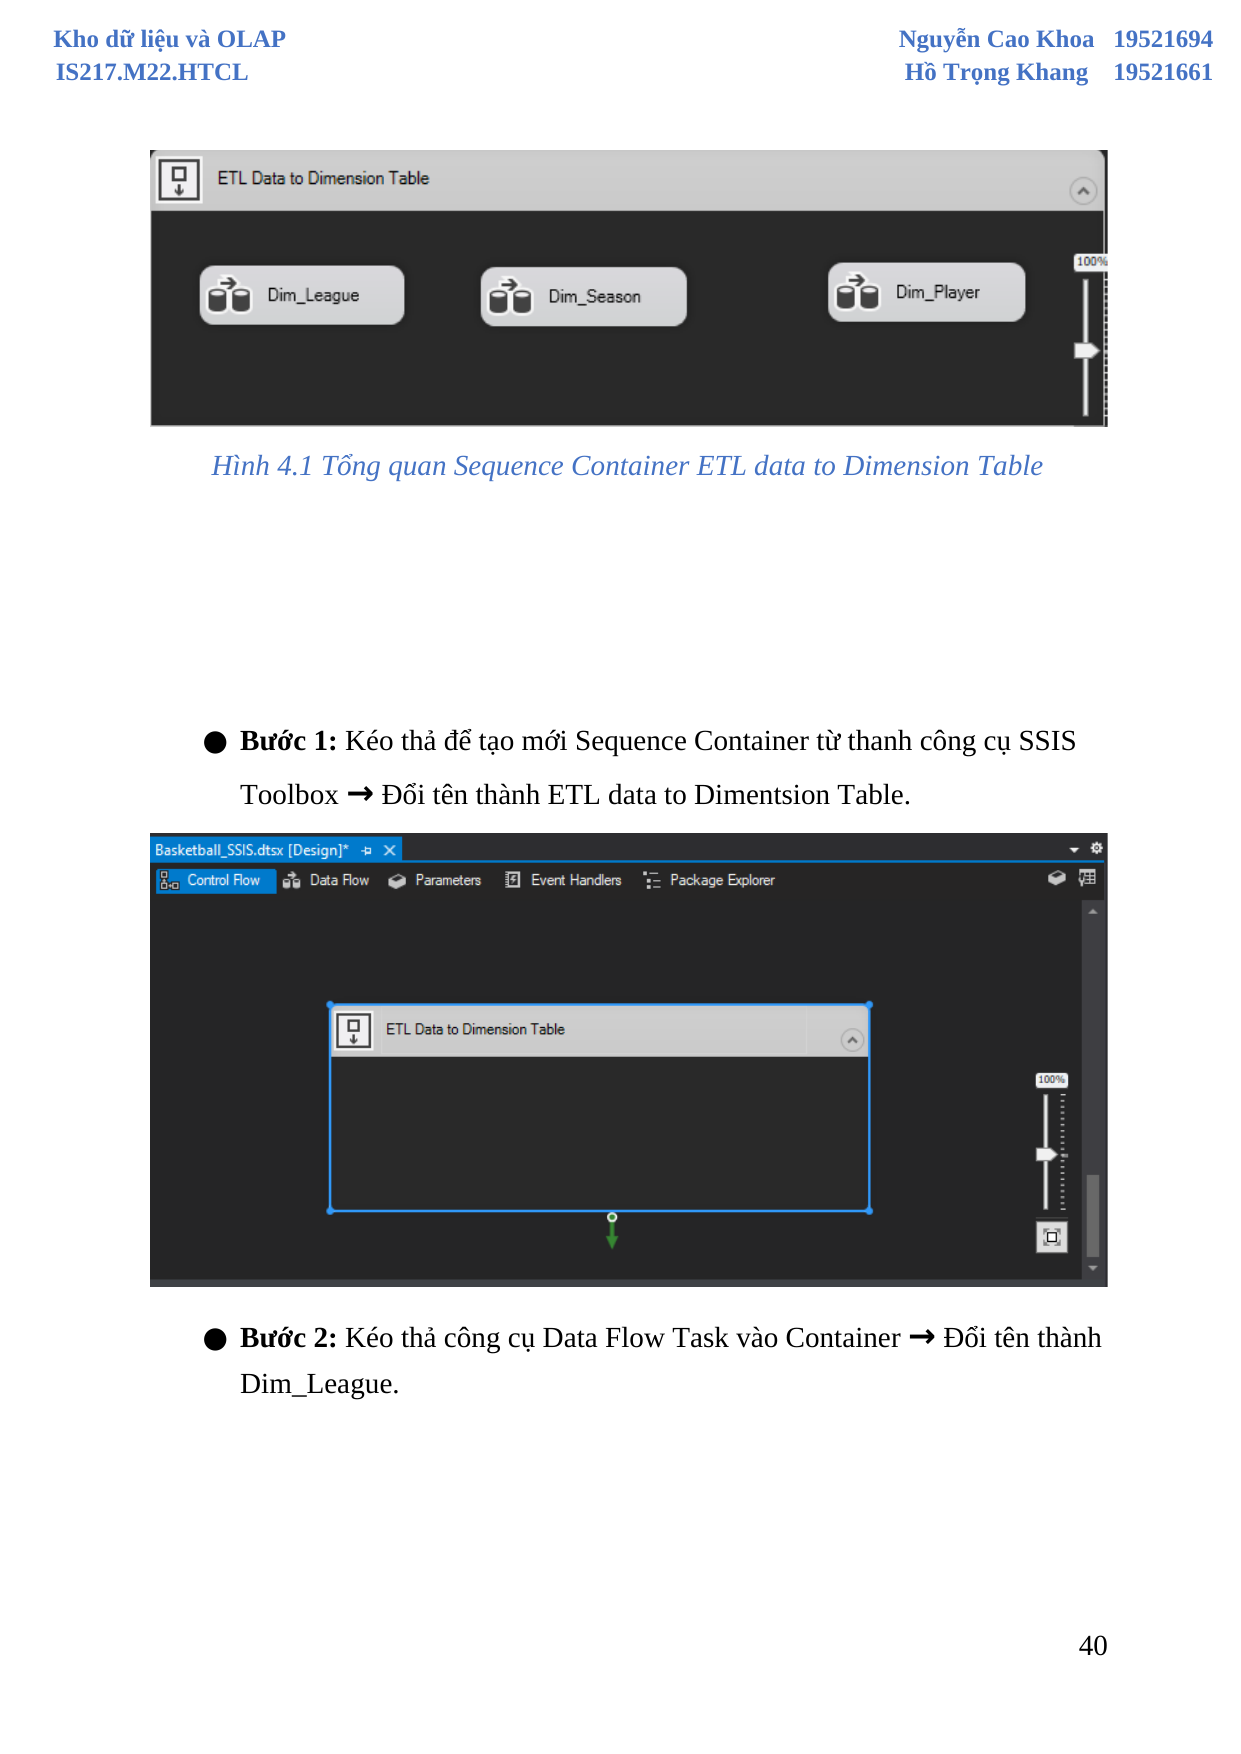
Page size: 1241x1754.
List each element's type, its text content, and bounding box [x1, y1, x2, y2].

text Hình 4.1 Tổng quan Sequence Container ETL data to Dimension Table [150, 448, 1107, 482]
picture [150, 150, 1108, 427]
list Bước 2: Kéo thả công cụ Data Flow Task vào Container Đổi tên thành Dim_League. [202, 1305, 1107, 1400]
picture [150, 833, 1108, 1287]
list Bước 1: Kéo thả để tạo mới Sequence Container từ thanh công cụ SSIS Toolbox Đổi tên thành ETL data to Dimentsion Table. [202, 707, 1107, 814]
